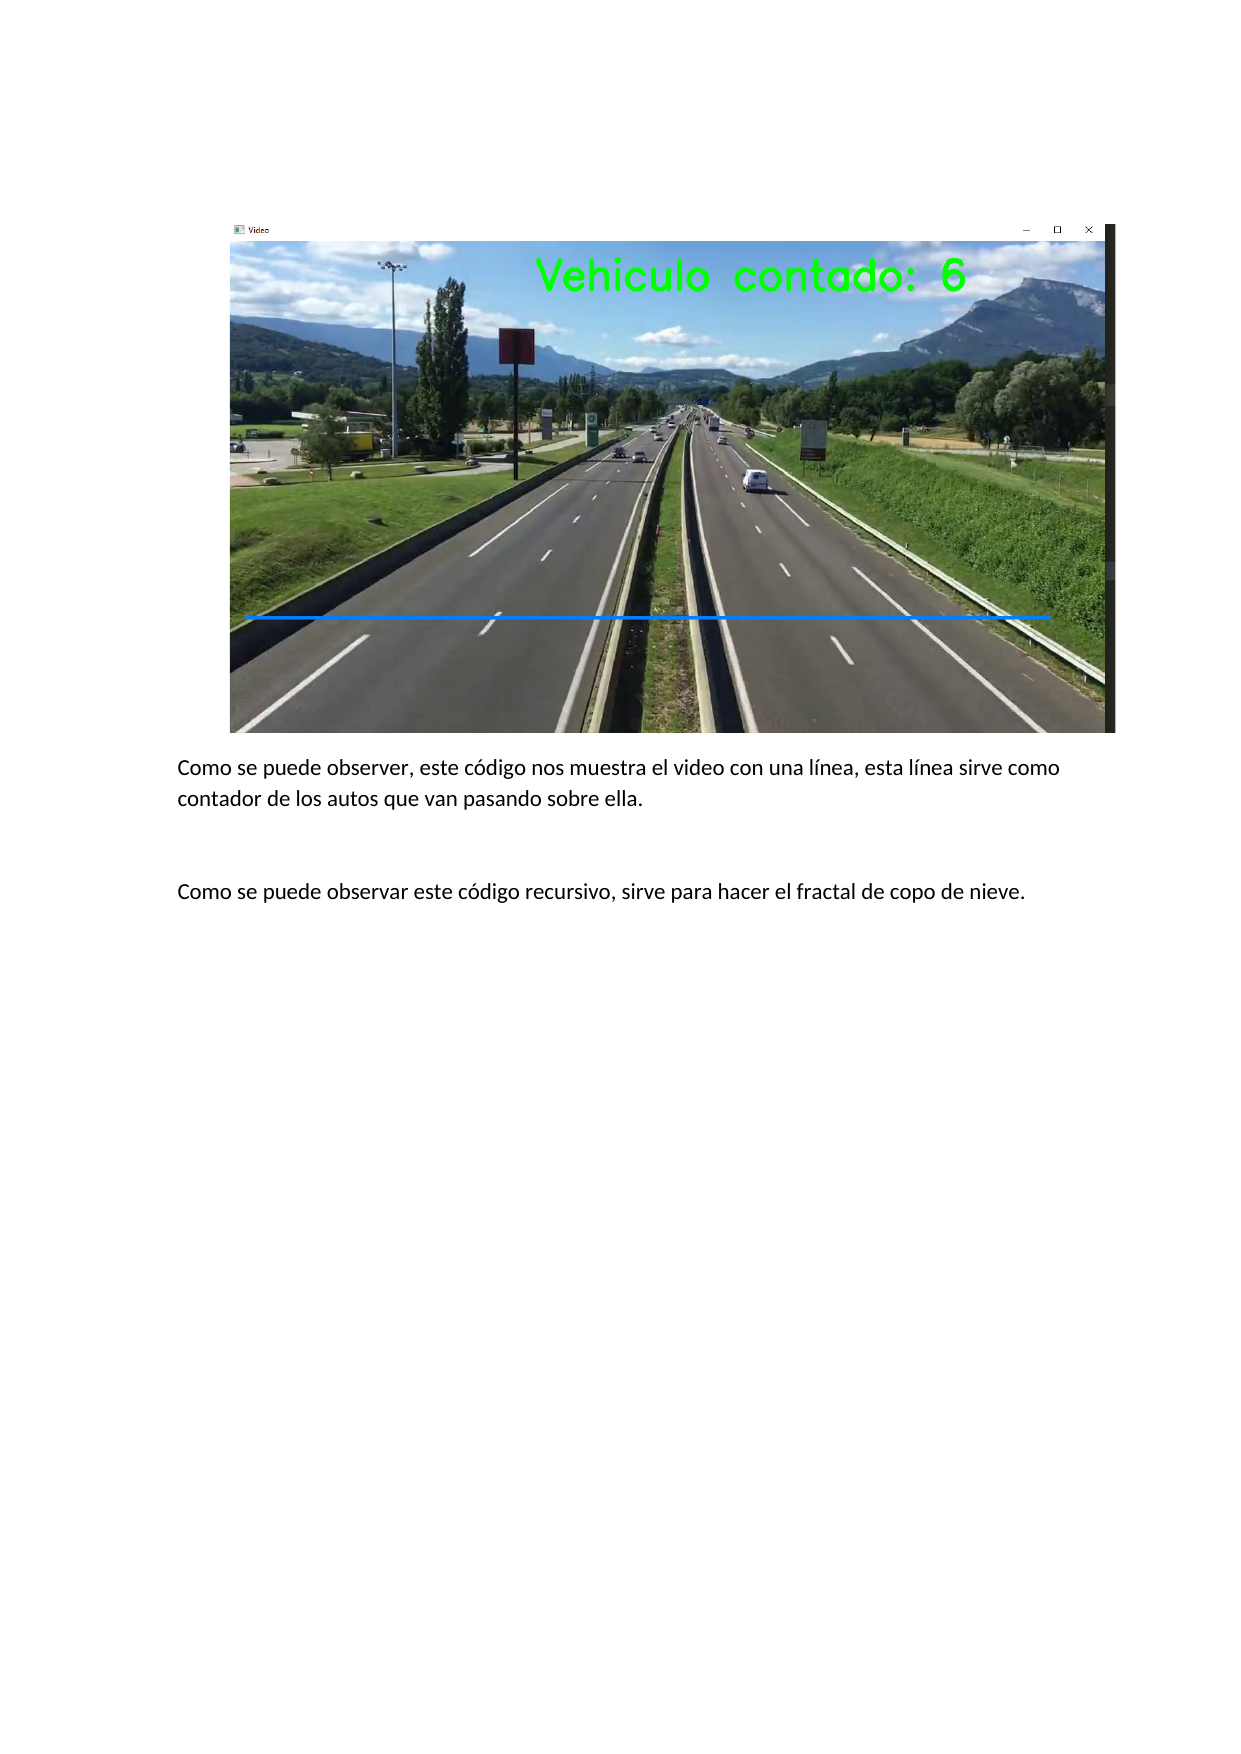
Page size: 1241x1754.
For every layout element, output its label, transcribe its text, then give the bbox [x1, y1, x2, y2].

picture [229, 224, 1116, 733]
text Como se puede observar este código recursivo, sirve para hacer el fractal de copo de nieve. [177, 877, 1063, 906]
